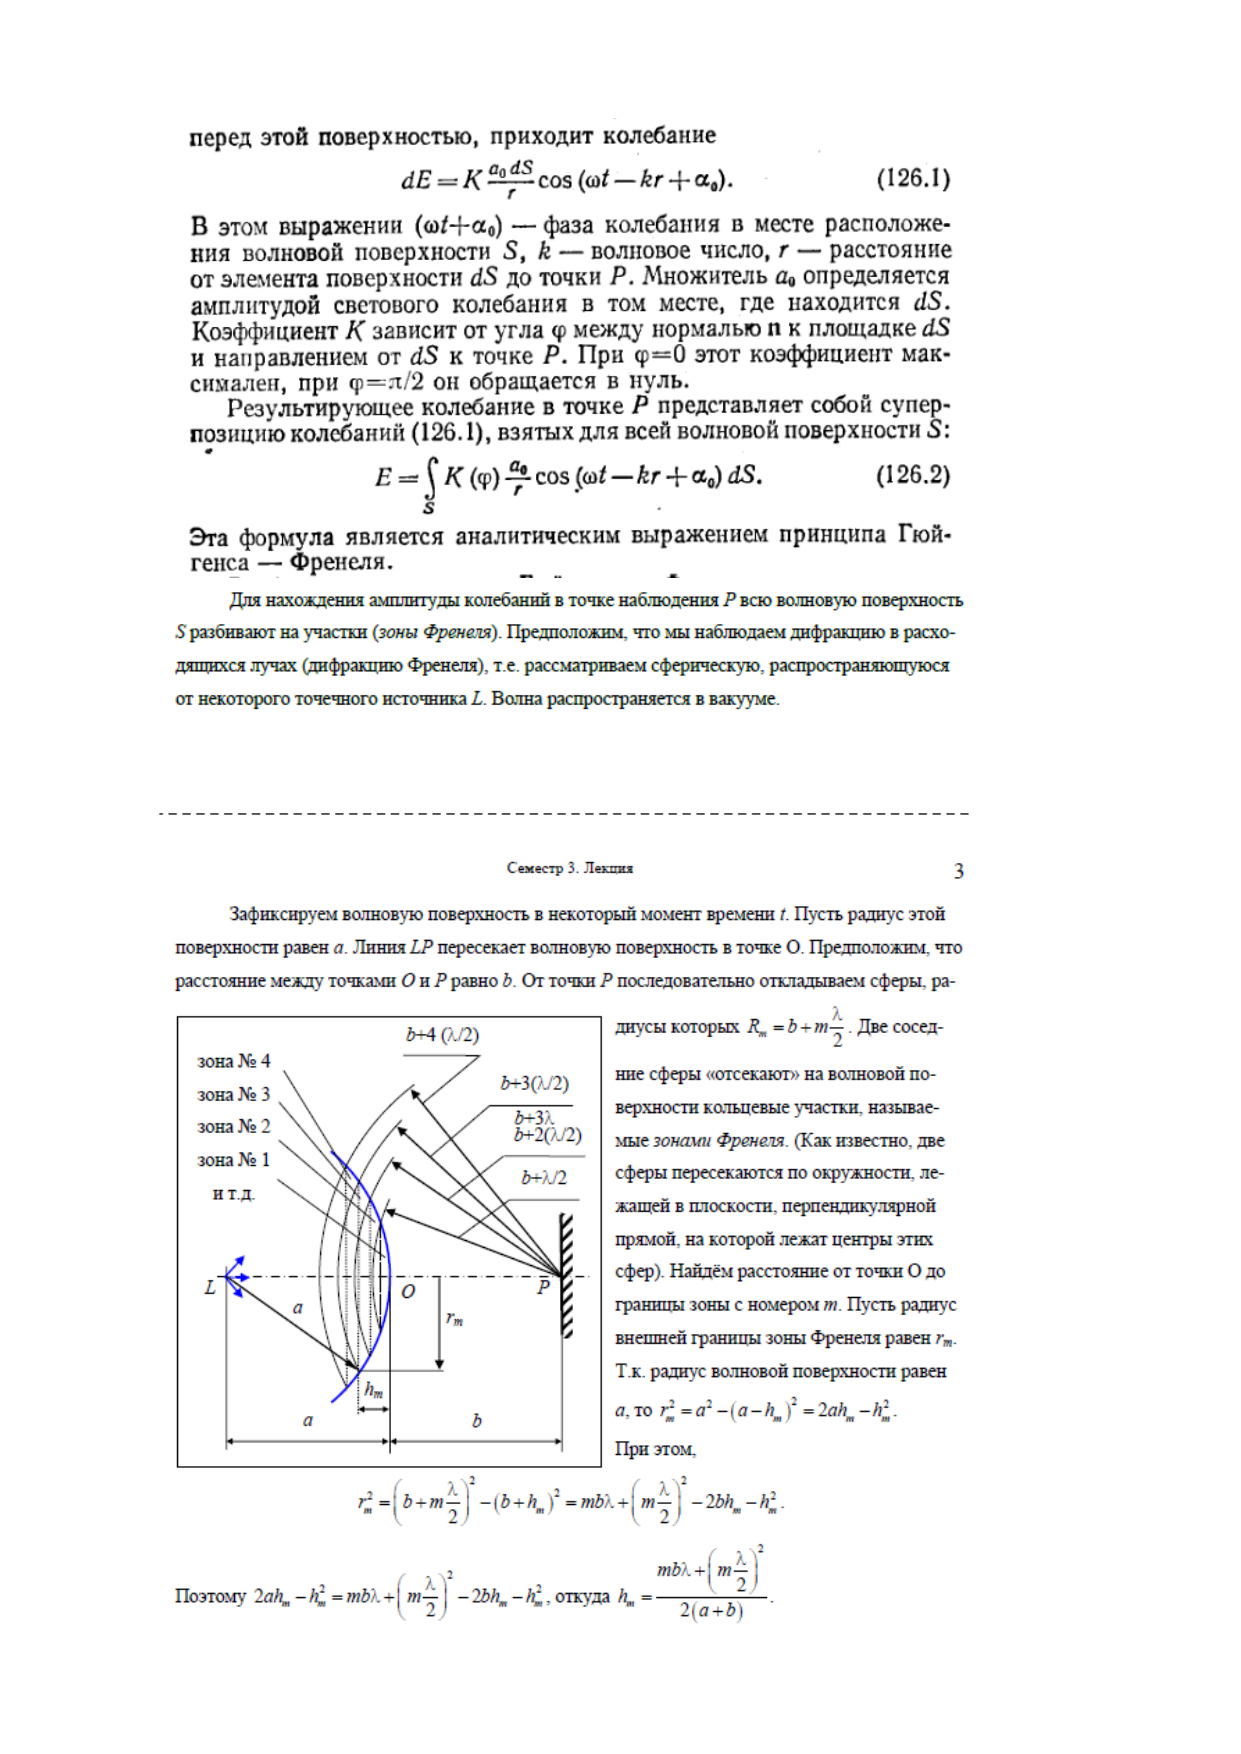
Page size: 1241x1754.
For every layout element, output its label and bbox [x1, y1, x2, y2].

picture [159, 580, 973, 1636]
picture [177, 118, 959, 578]
